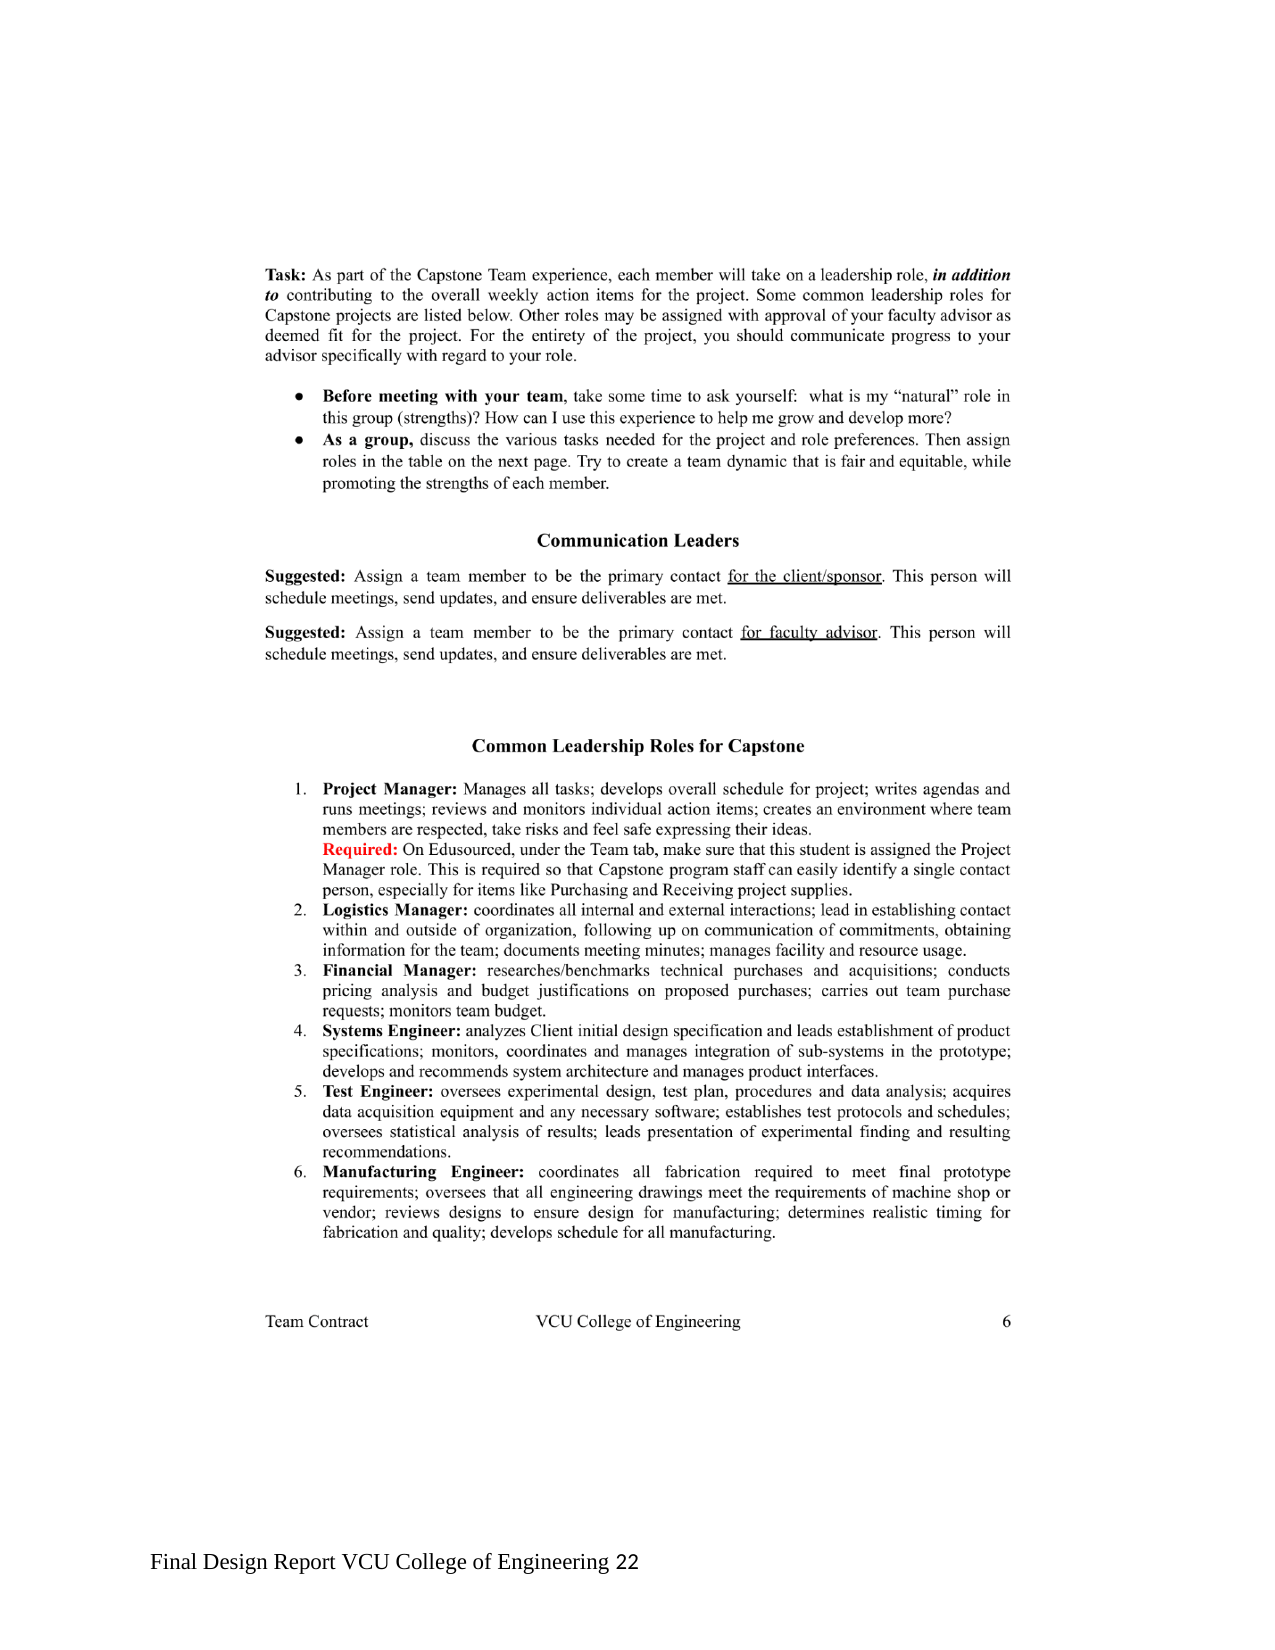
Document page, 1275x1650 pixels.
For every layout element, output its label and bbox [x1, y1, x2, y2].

picture [150, 150, 1125, 1411]
